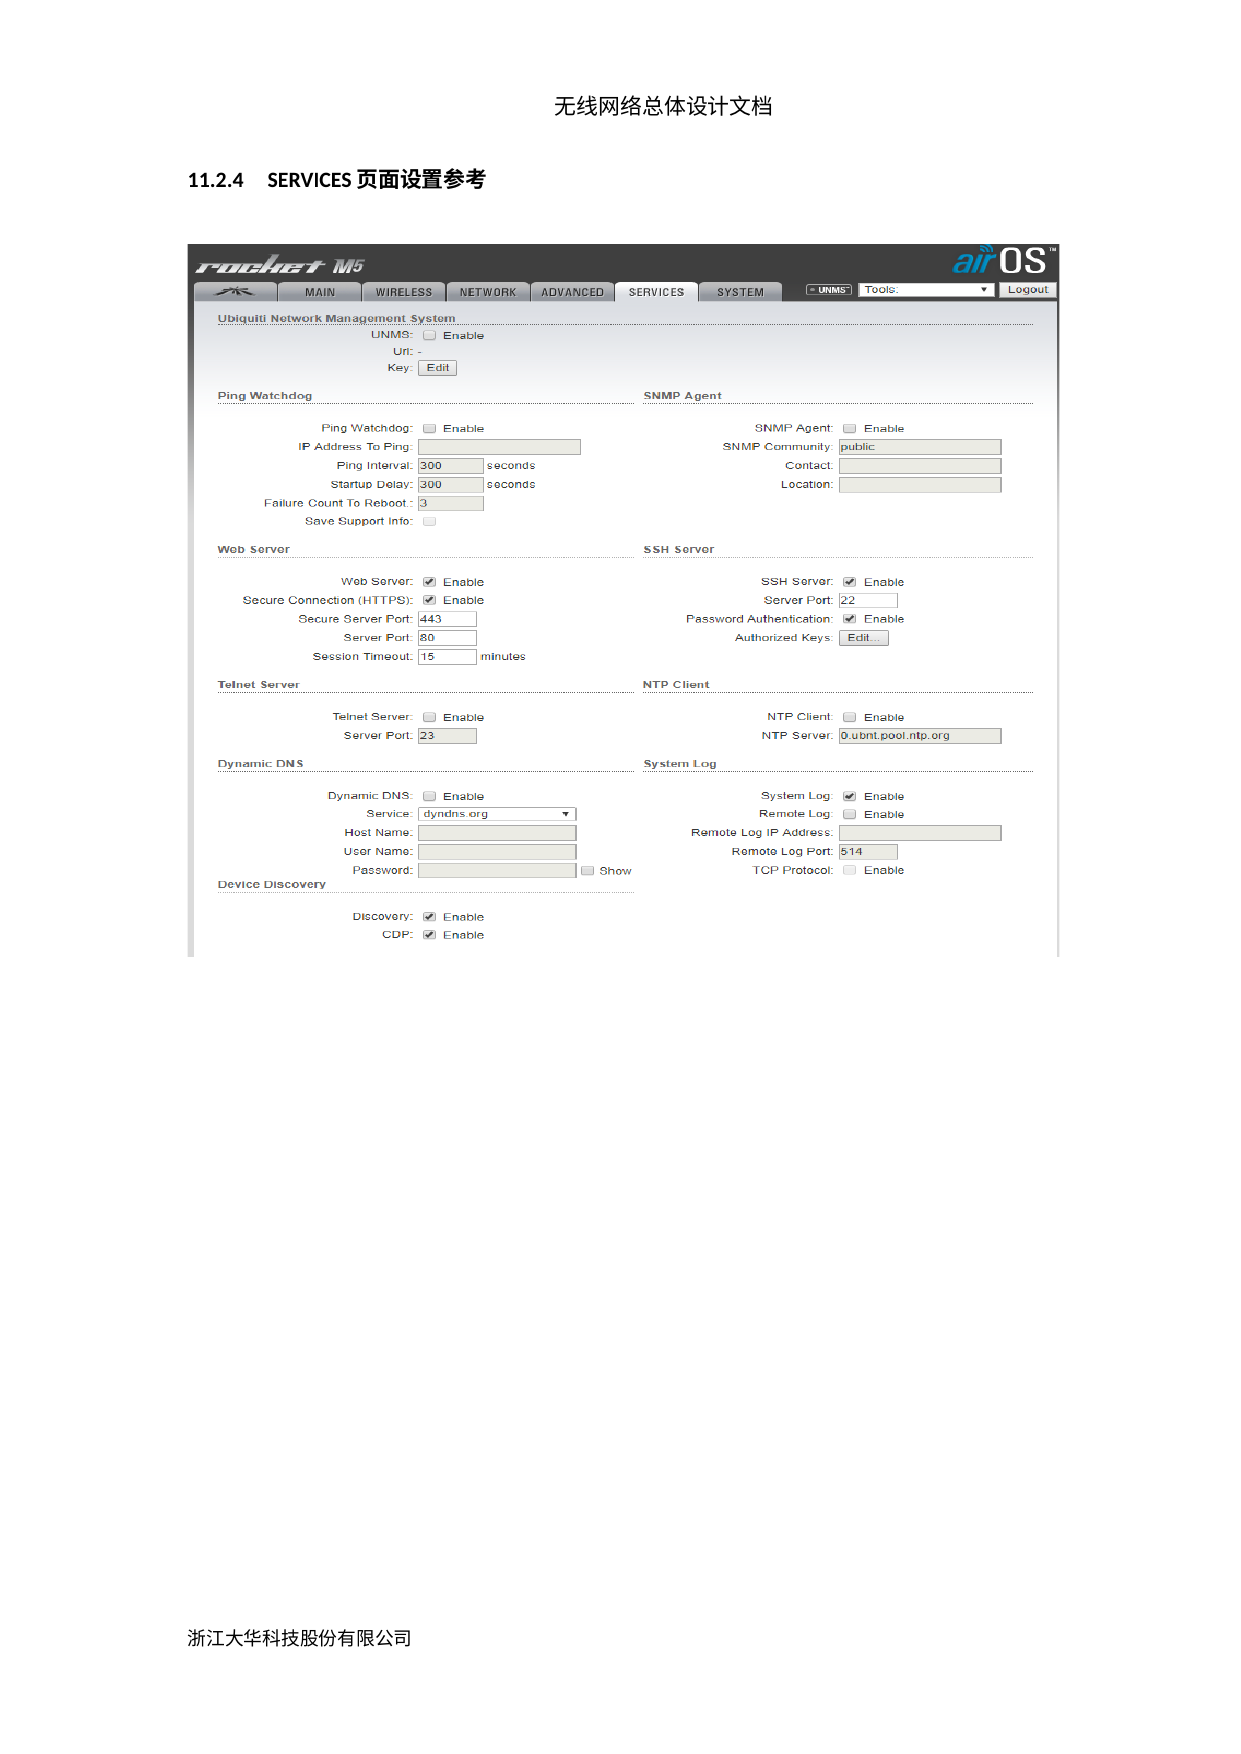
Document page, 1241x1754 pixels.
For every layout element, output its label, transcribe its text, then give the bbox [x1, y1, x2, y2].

subtitle SERVICES页面设置参考 [187, 162, 1053, 194]
picture [187, 244, 1060, 957]
